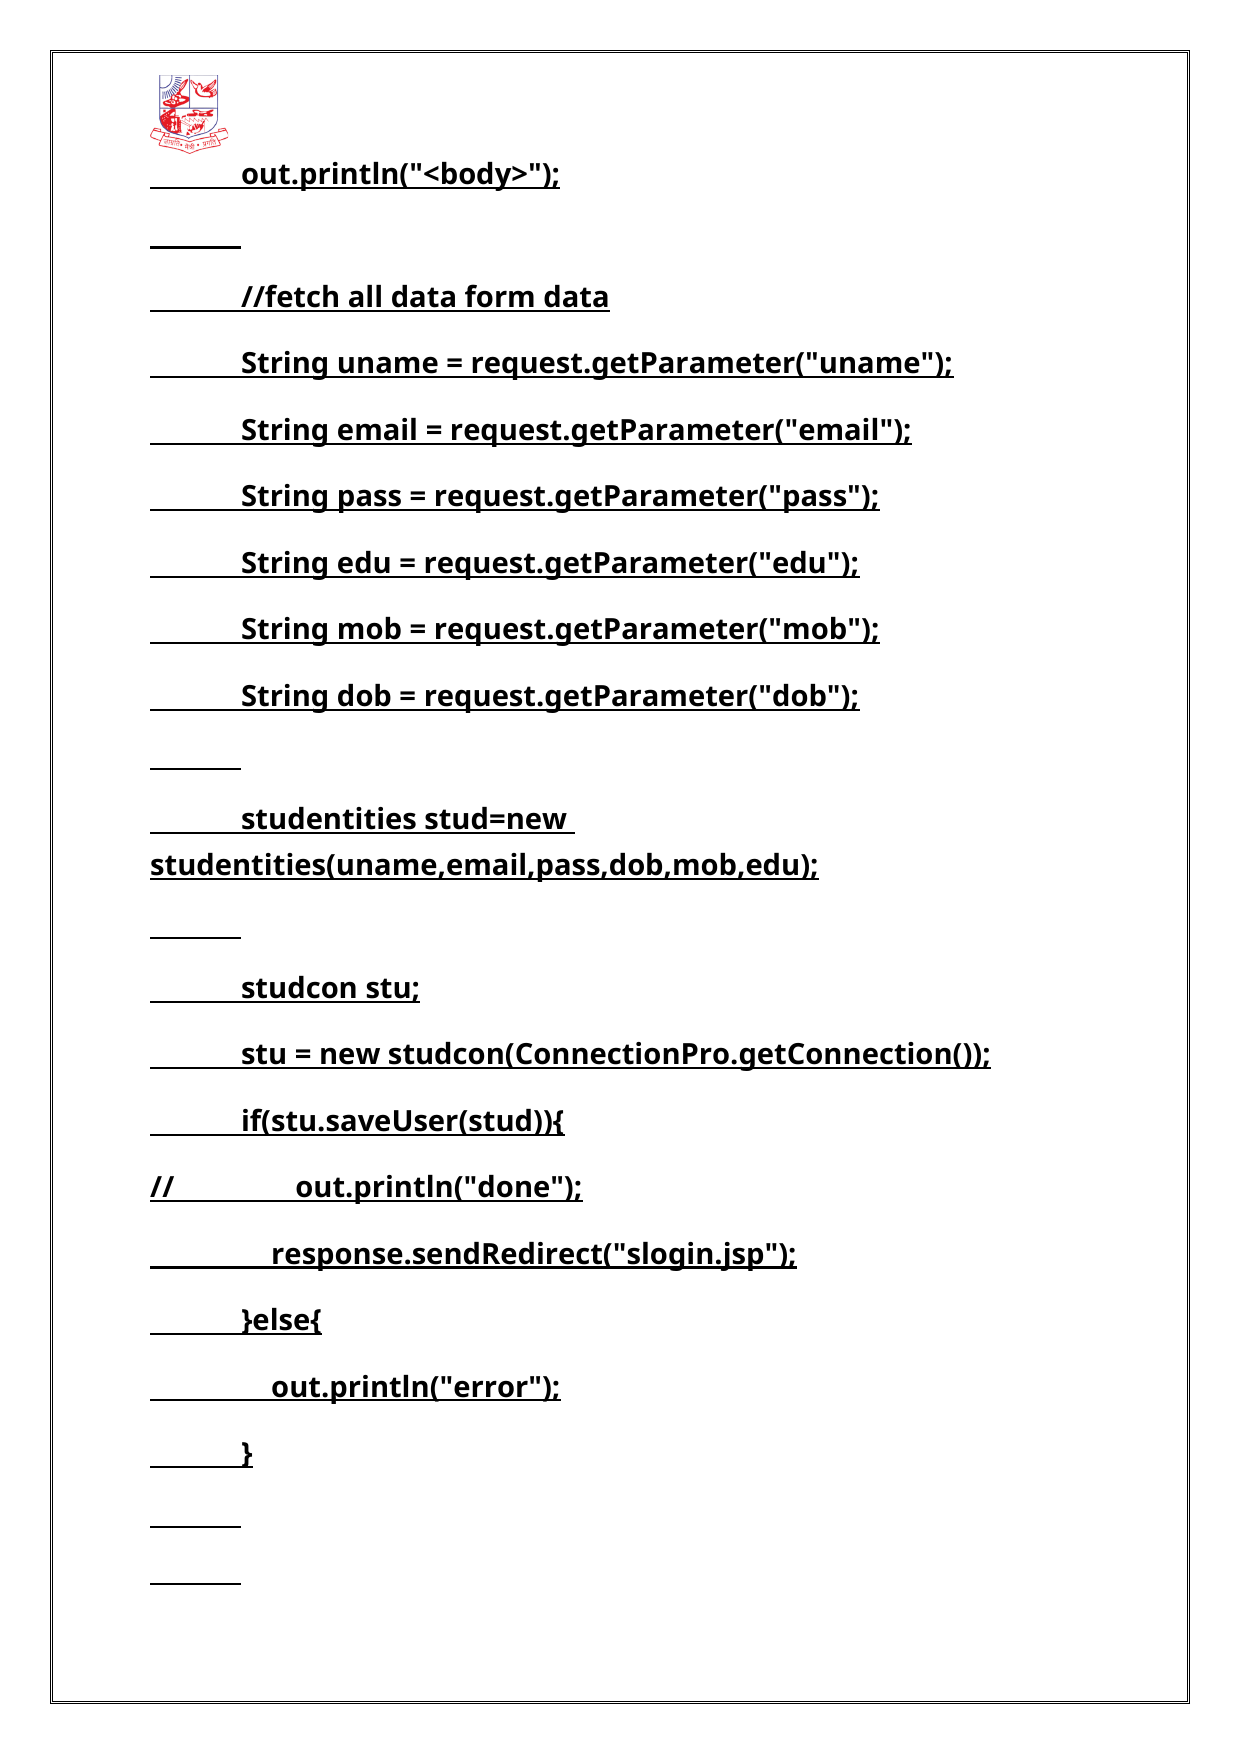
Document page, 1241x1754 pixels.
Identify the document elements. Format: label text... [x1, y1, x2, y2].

text String mob = request.getParameter("mob"); [150, 609, 1090, 648]
text String edu = request.getParameter("edu"); [150, 542, 1090, 582]
text } [150, 1432, 1090, 1472]
text //fetch all data form data [150, 276, 1090, 316]
text String dob = request.getParameter("dob"); [150, 675, 1090, 715]
text String pass = request.getParameter("pass"); [150, 476, 1090, 515]
text }else{ [150, 1299, 1090, 1339]
text studcon stu; [150, 967, 1090, 1007]
text stu = new studcon(ConnectionPro.getConnection()); [150, 1034, 1090, 1073]
text studentities stud=new studentities(uname,email,pass,dob,mob,edu); [150, 798, 1090, 884]
text String email = request.getParameter("email"); [150, 409, 1090, 449]
picture [150, 75, 229, 154]
text if(stu.saveUser(stud)){ [150, 1100, 1090, 1140]
text out.println("error"); [150, 1366, 1090, 1406]
text String uname = request.getParameter("uname"); [150, 343, 1090, 382]
text response.sendRedirect("slogin.jsp"); [150, 1233, 1090, 1273]
text // out.println("done"); [150, 1167, 1090, 1206]
text out.println("<body>"); [150, 153, 1090, 193]
